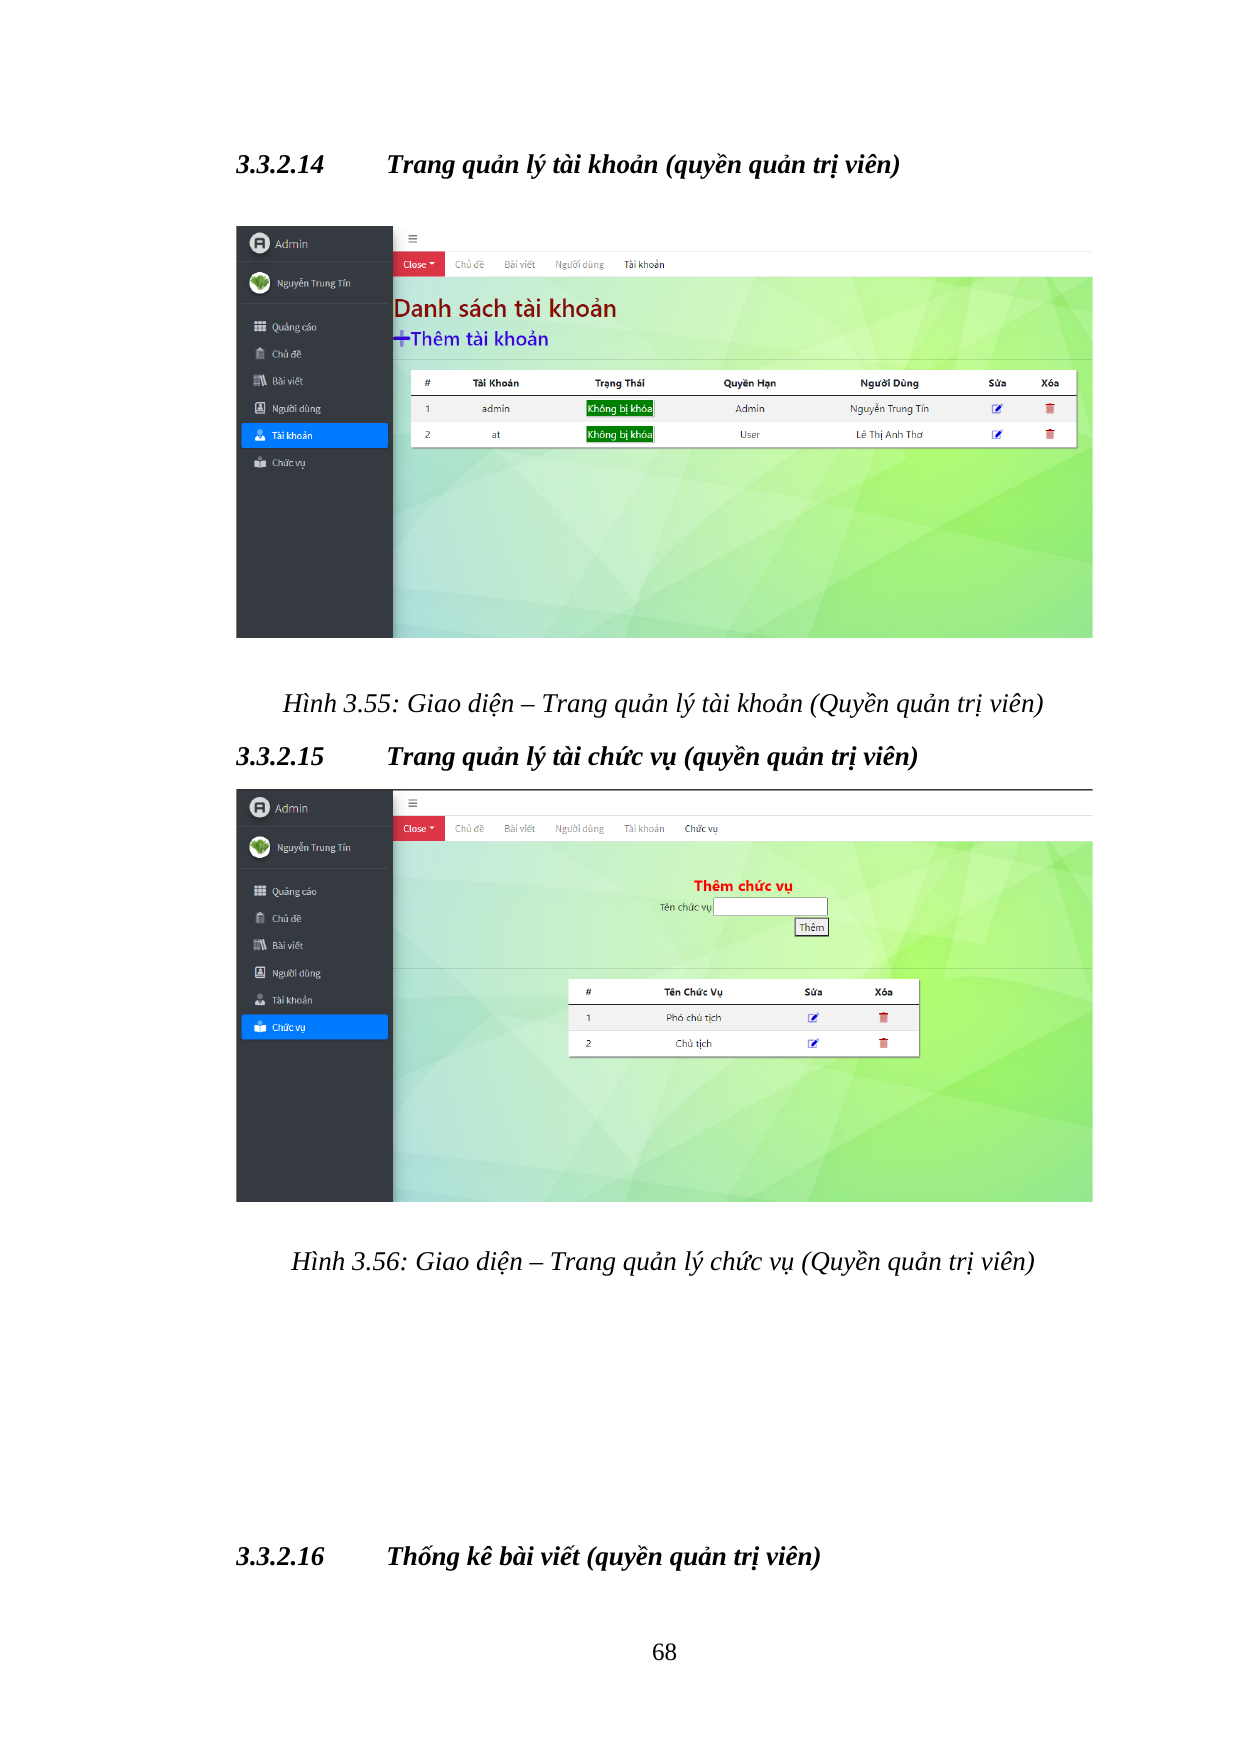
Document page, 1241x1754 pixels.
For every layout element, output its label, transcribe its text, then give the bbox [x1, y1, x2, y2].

text Hình 3.56: Giao diện – Trang quản lý chức vụ (Quyền quản trị viên) [236, 1245, 1092, 1276]
subtitle Trang quản lý tài khoản (quyền quản trị viên) [236, 148, 1092, 179]
subtitle Thống kê bài viết (quyền quản trị viên) [236, 1540, 1092, 1571]
text Hình 3.55: Giao diện – Trang quản lý tài khoản (Quyền quản trị viên) [236, 688, 1092, 719]
subtitle Trang quản lý tài chức vụ (quyền quản trị viên) [236, 739, 1092, 771]
